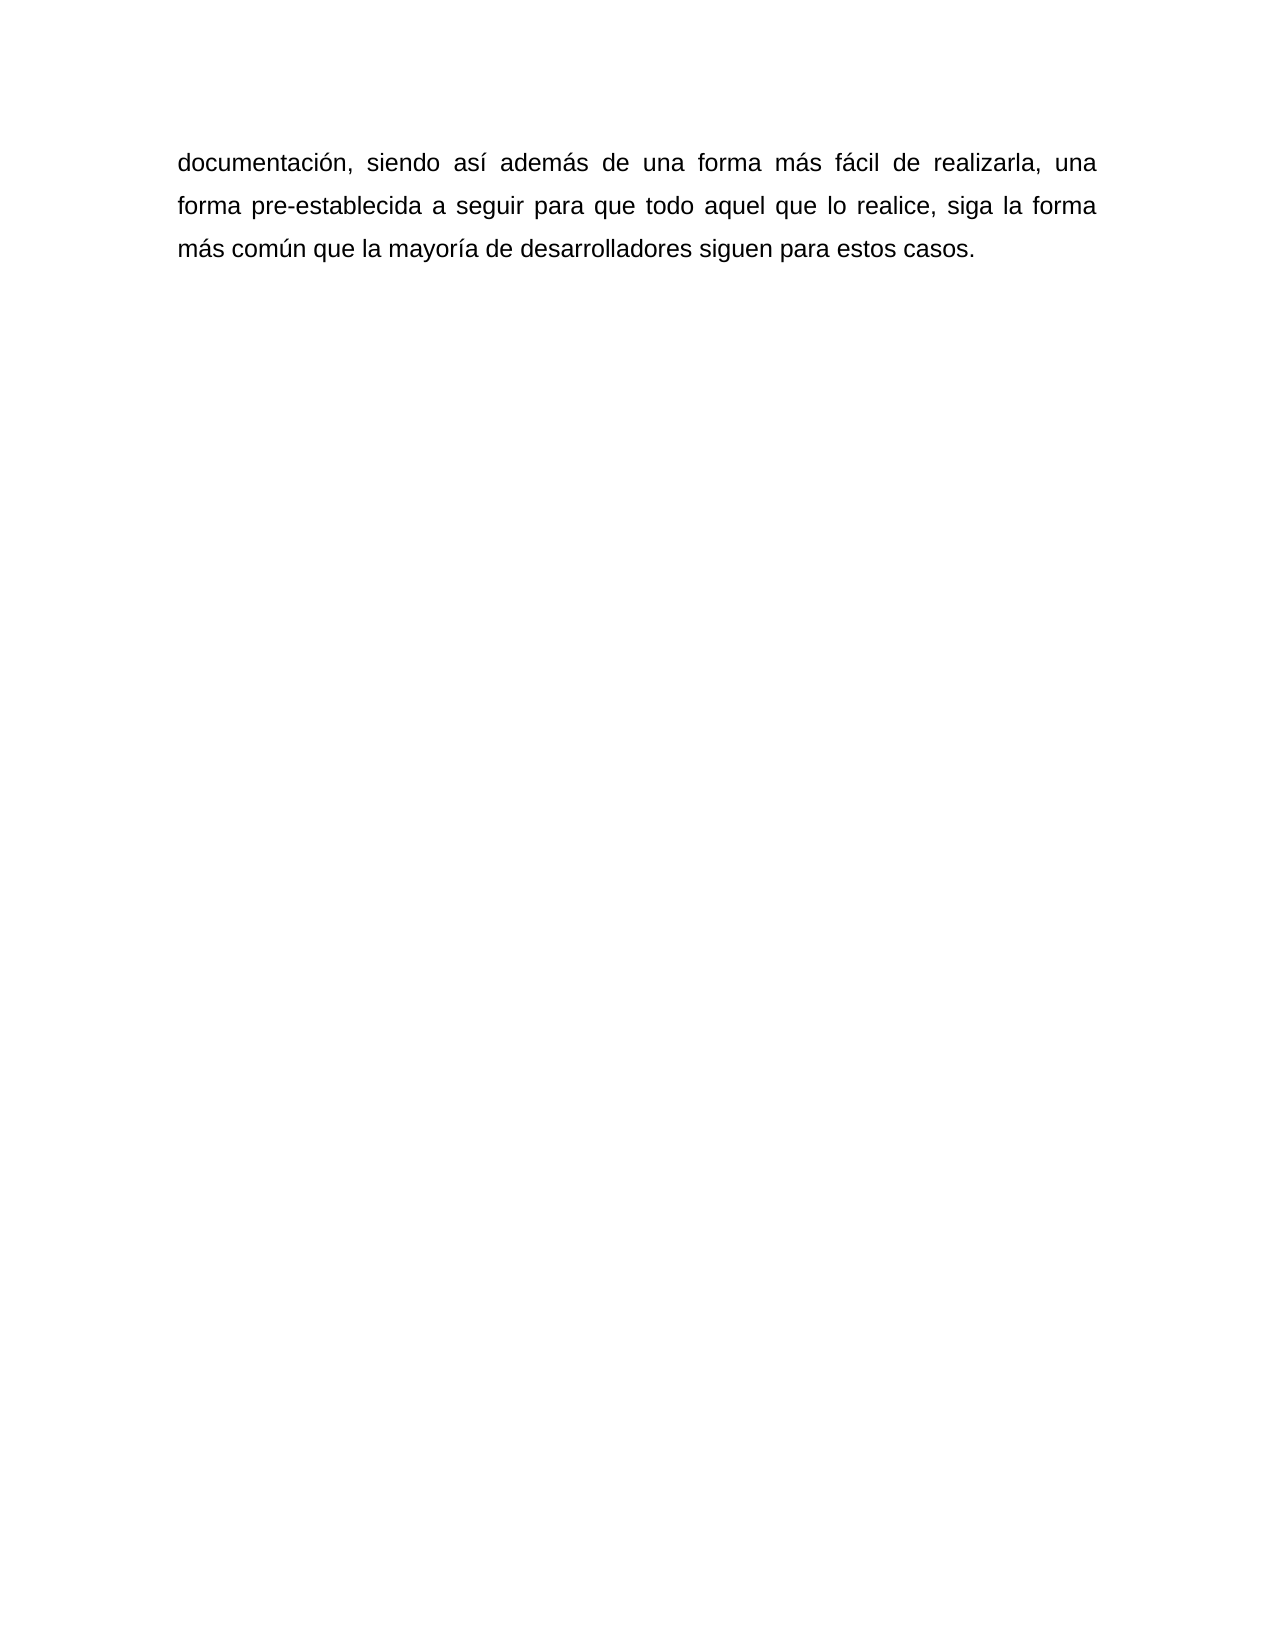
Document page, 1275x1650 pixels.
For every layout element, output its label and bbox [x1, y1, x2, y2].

text [177, 148, 1098, 263]
